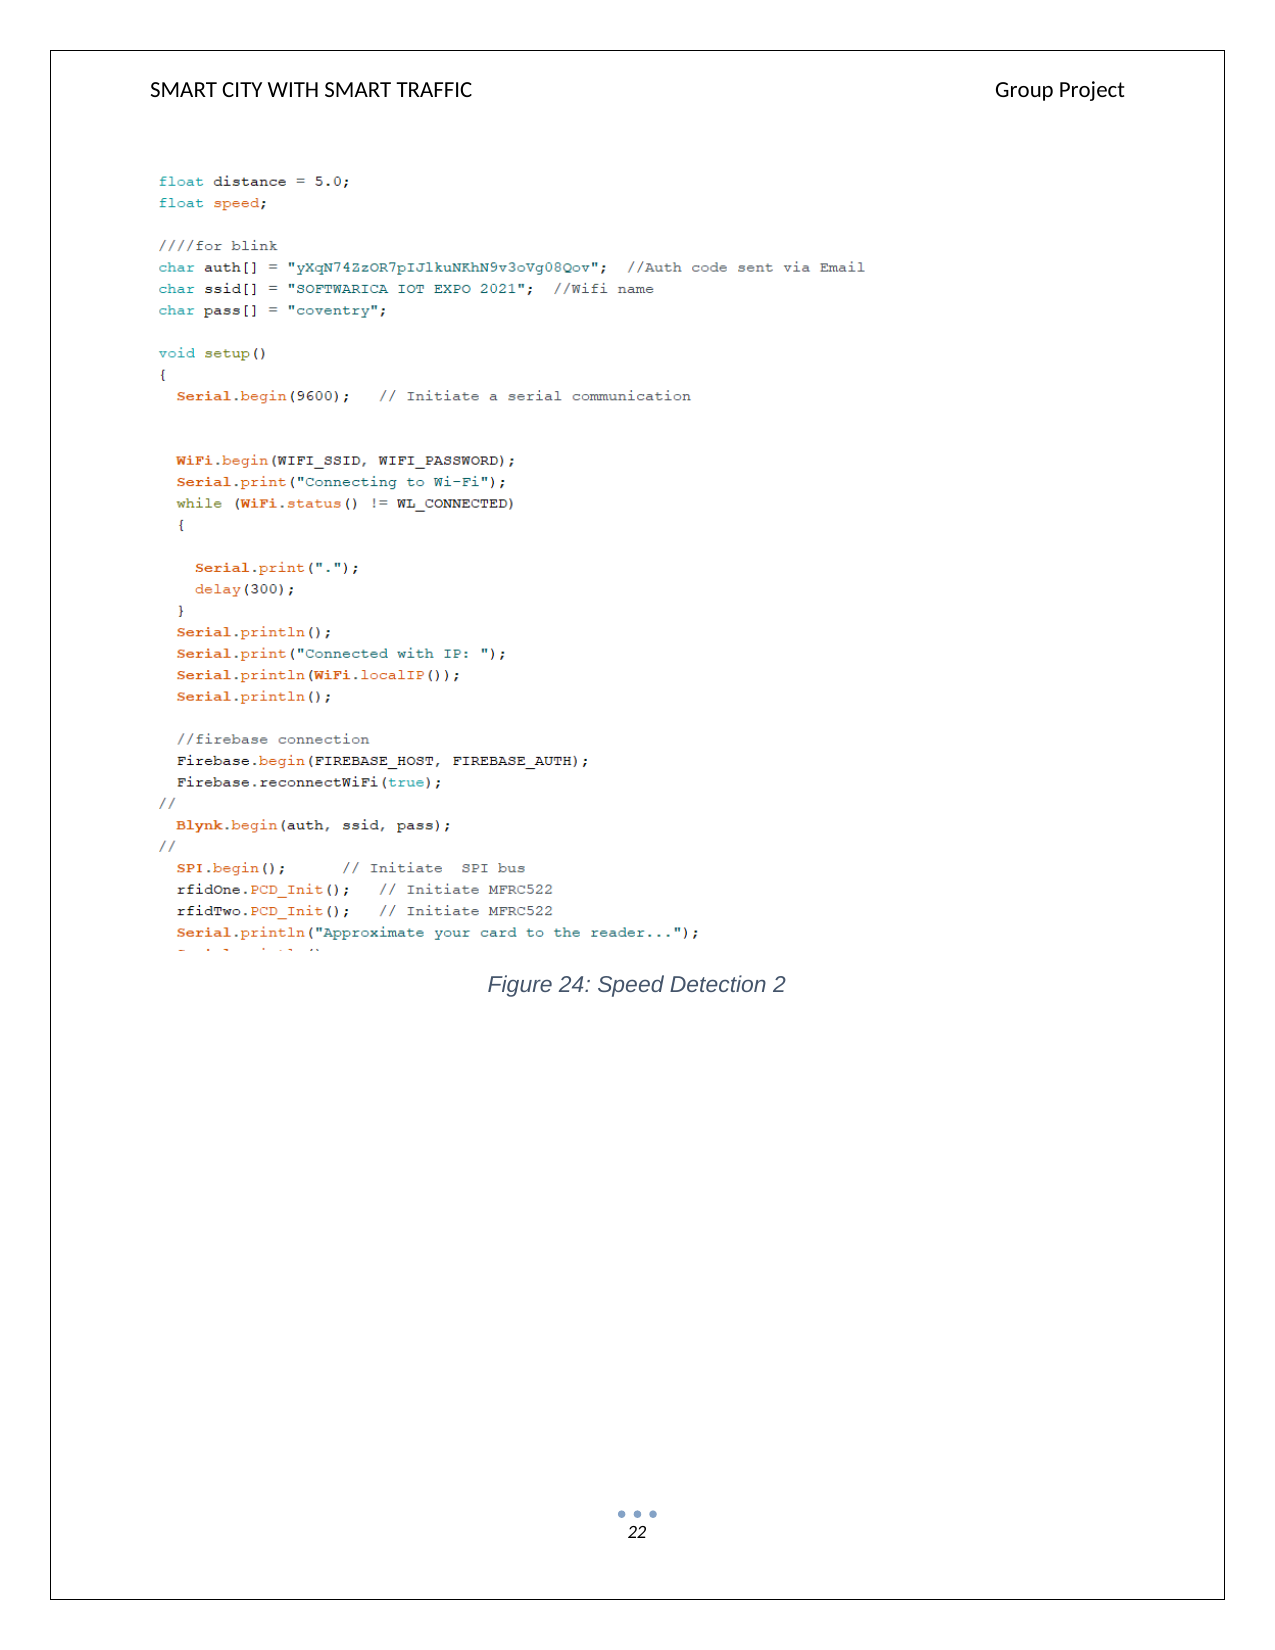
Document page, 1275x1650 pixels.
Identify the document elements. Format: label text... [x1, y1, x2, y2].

picture [150, 150, 1125, 952]
text Figure 24: Speed Detection 2 [150, 971, 1125, 997]
